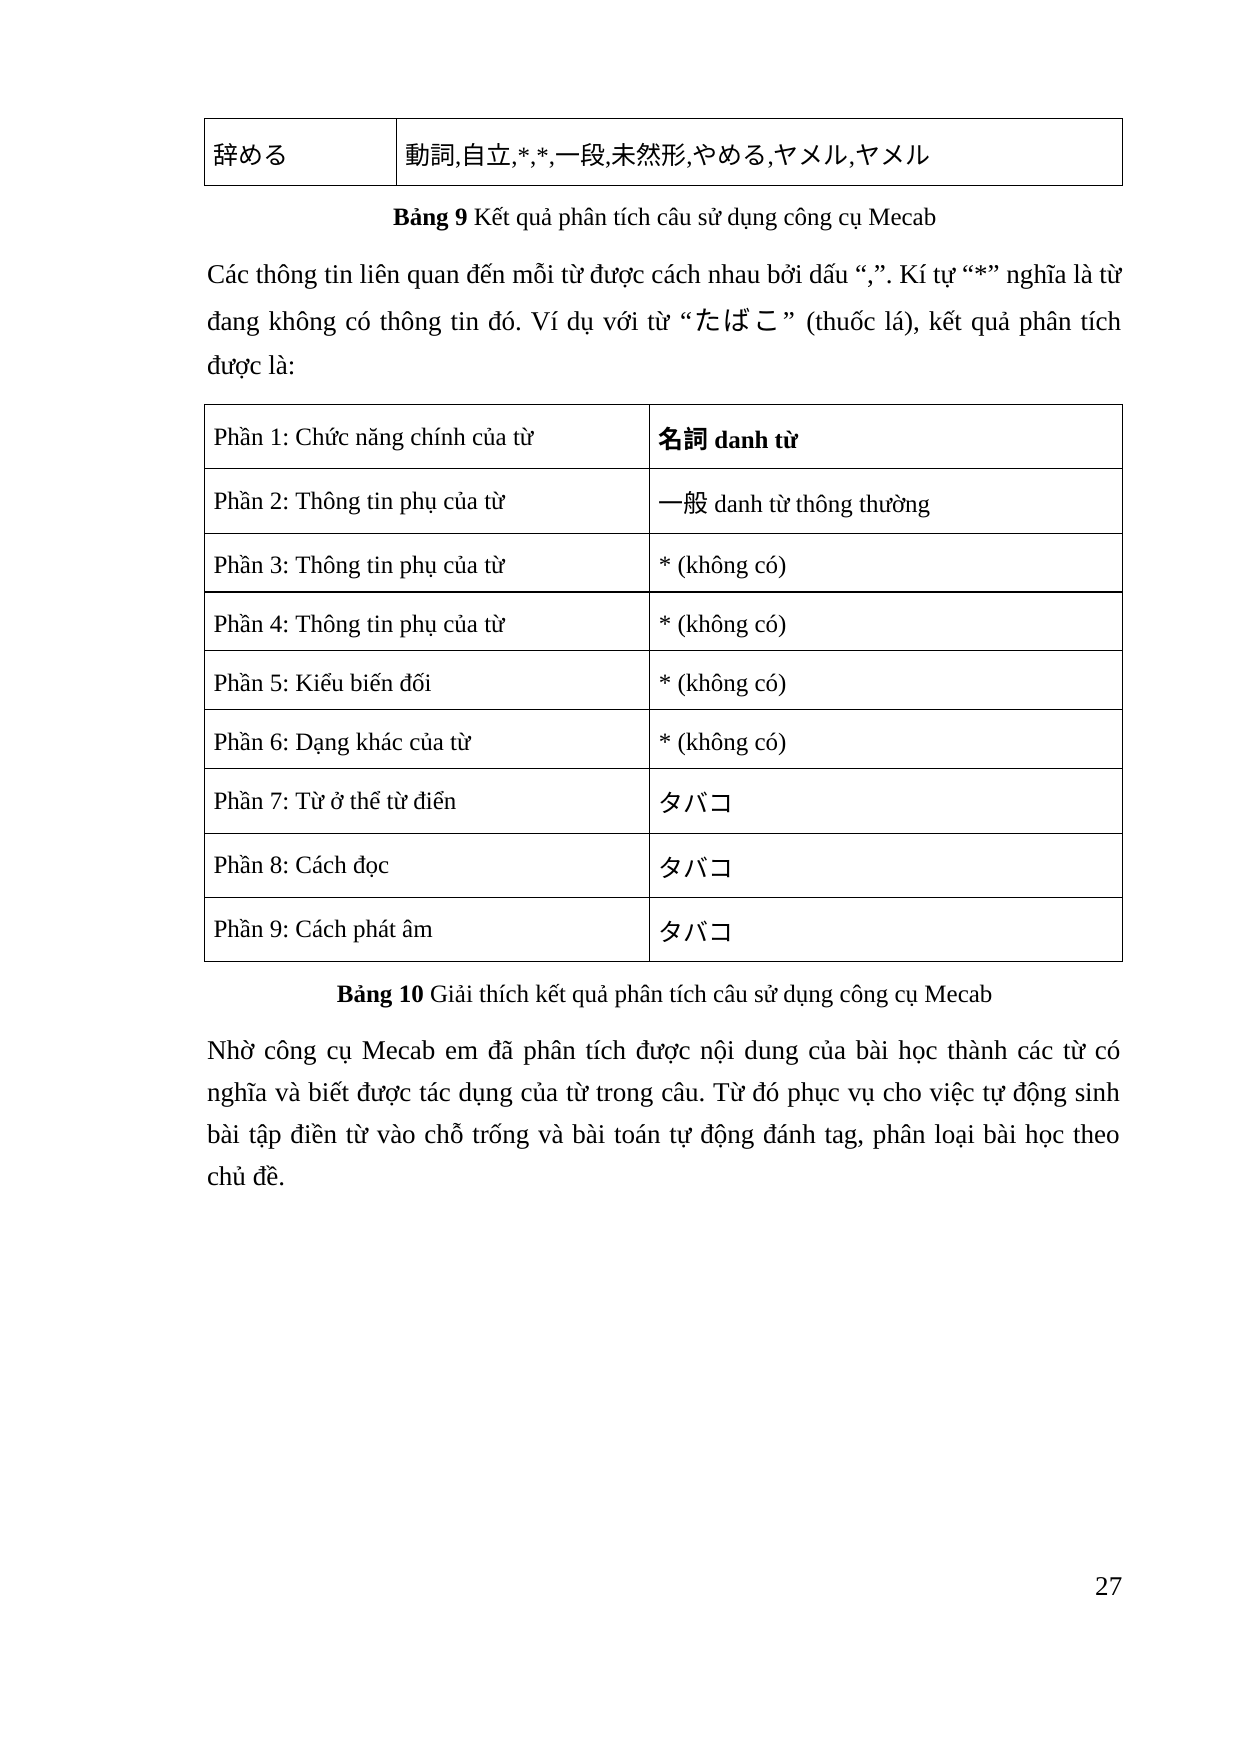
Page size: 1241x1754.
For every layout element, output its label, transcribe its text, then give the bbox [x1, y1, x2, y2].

table_cell Phần 3: Thông tin phụ của từ [205, 534, 649, 591]
text Các thông tin liên quan đến mỗi từ được cách nhau bởi dấu “,”. Kí tự “*” nghĩa là từ đang không có thông tin đó. Ví dụ với từ “たばこ” (thuốc lá), kết quả phân tích được là: [207, 258, 1122, 381]
table_cell タバコ [650, 834, 1122, 897]
table_header Phần 1: Chức năng chính của từ [205, 405, 649, 468]
table_cell * (không có) [650, 534, 1122, 591]
table_cell Phần 4: Thông tin phụ của từ [205, 593, 649, 650]
table_cell 一般 danh từ thông thường [650, 469, 1122, 532]
table_cell * (không có) [650, 593, 1122, 650]
table_cell Phần 7: Từ ở thể từ điển [205, 769, 649, 832]
table_cell 動詞,自立,*,*,一段,未然形,やめる,ヤメル,ヤメル [397, 119, 1122, 184]
text Bảng 10 Giải thích kết quả phân tích câu sử dụng công cụ Mecab [207, 979, 1122, 1007]
table_cell Phần 9: Cách phát âm [205, 898, 649, 961]
table_cell タバコ [650, 898, 1122, 961]
text Bảng 9 Kết quả phân tích câu sử dụng công cụ Mecab [207, 202, 1122, 231]
table_cell Phần 5: Kiểu biến đối [205, 651, 649, 709]
table_cell * (không có) [650, 651, 1122, 709]
table_cell タバコ [650, 769, 1122, 832]
table_cell 辞める [205, 119, 396, 184]
table_header 名詞 danh từ [650, 405, 1122, 468]
table_cell * (không có) [650, 710, 1122, 768]
table_cell Phần 6: Dạng khác của từ [205, 710, 649, 768]
table_cell Phần 2: Thông tin phụ của từ [205, 469, 649, 532]
table_cell Phần 8: Cách đọc [205, 834, 649, 897]
text Nhờ công cụ Mecab em đã phân tích được nội dung của bài học thành các từ có nghĩa và biết được tác dụng của từ trong câu. Từ đó phục vụ cho việc tự động sinh bài tập điền từ vào chỗ trống và bài toán tự động đánh tag, phân loại bài học theo chủ đề. [207, 1034, 1122, 1191]
